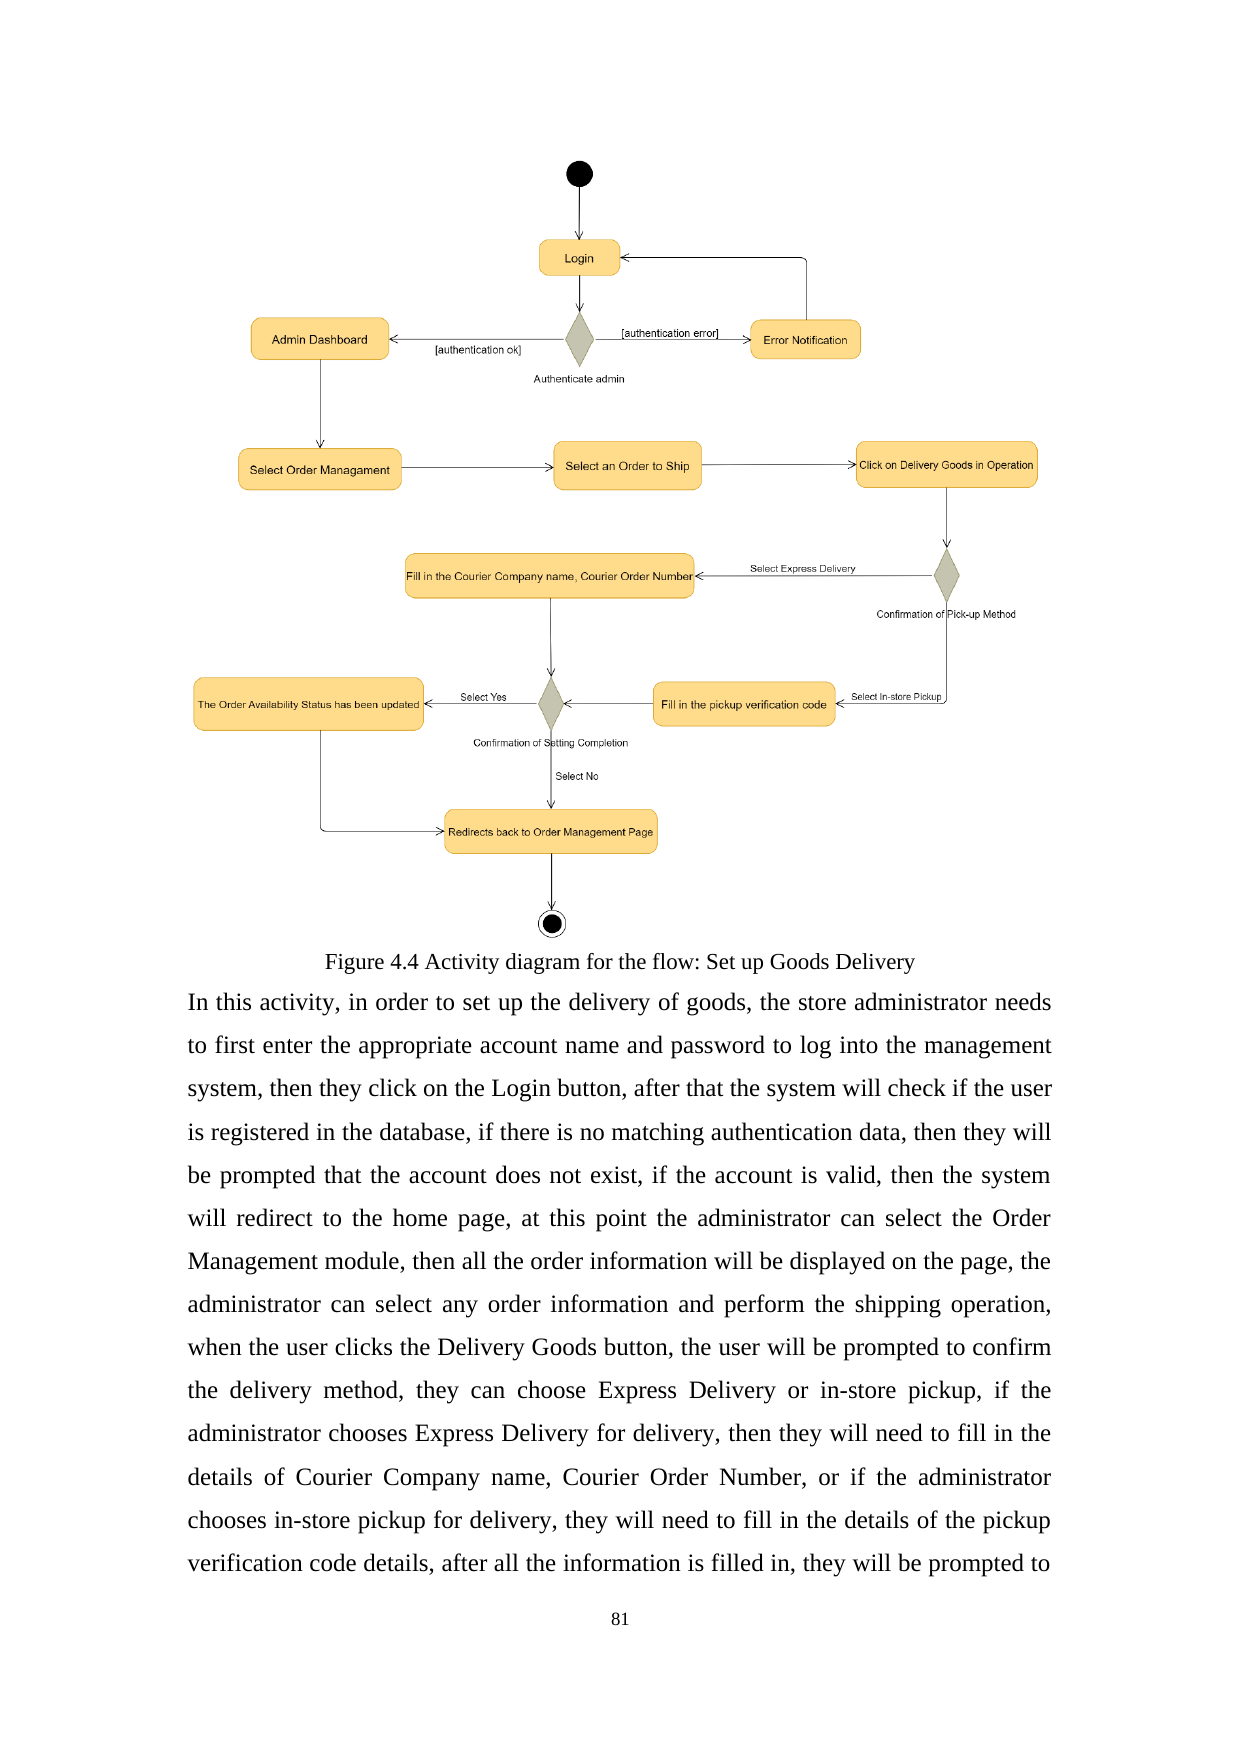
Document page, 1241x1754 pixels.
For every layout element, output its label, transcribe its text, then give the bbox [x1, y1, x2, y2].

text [187, 987, 1053, 1577]
picture [187, 150, 1049, 948]
text Figure 4.4 Activity diagram for the flow: Set up Goods Delivery [187, 948, 1053, 974]
